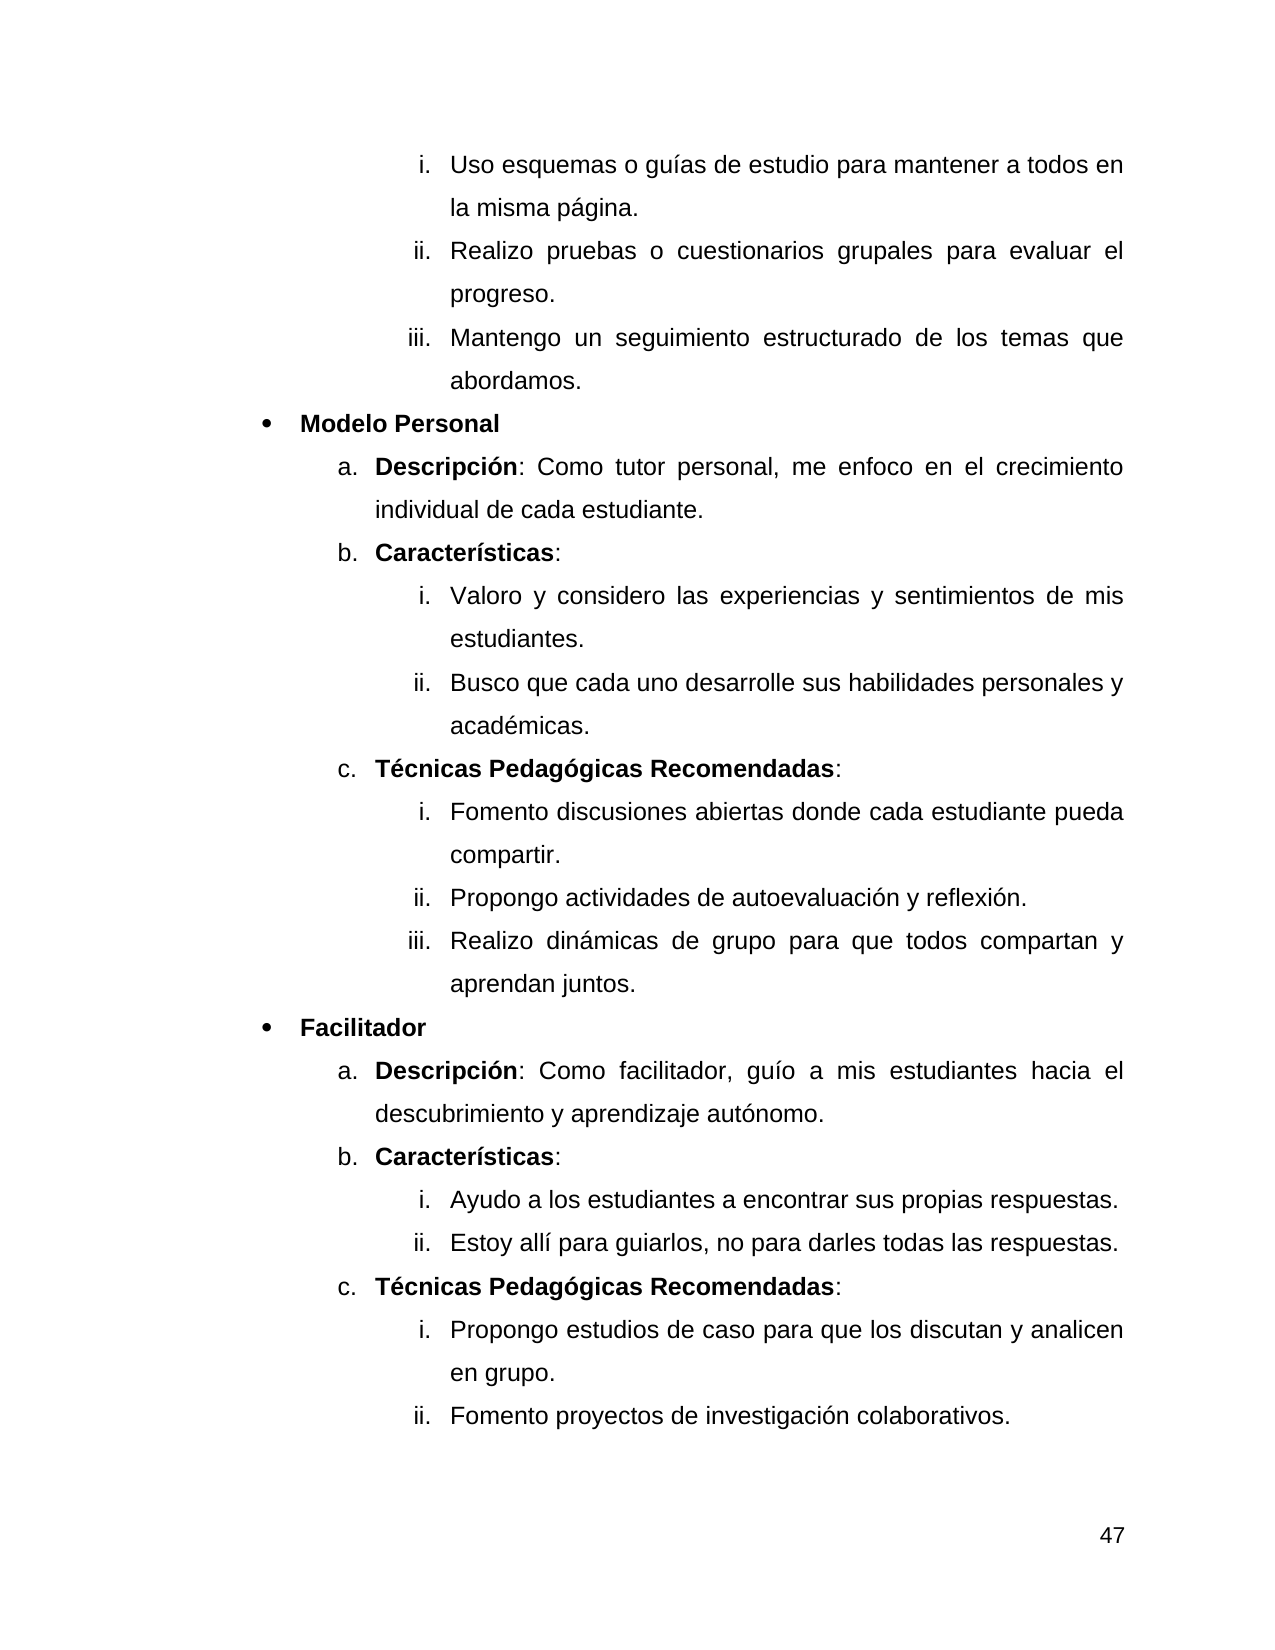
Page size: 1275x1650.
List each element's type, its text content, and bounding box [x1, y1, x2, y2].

list Realizo pruebas o cuestionarios grupales para evaluar el progreso. [431, 236, 1125, 308]
list Modelo Personal [262, 409, 1125, 438]
list Características: [337, 538, 1125, 567]
list Estoy allí para guiarlos, no para darles todas las respuestas. [431, 1228, 1125, 1257]
list Facilitador [262, 1013, 1125, 1041]
list Técnicas Pedagógicas Recomendadas: [337, 754, 1125, 783]
list Mantengo un seguimiento estructurado de los temas que abordamos. [431, 322, 1125, 394]
list Uso esquemas o guías de estudio para mantener a todos en la misma página. [431, 150, 1125, 222]
list Propongo estudios de caso para que los discutan y analicen en grupo. [431, 1314, 1125, 1386]
list Realizo dinámicas de grupo para que todos compartan y aprendan juntos. [431, 926, 1125, 998]
list Ayudo a los estudiantes a encontrar sus propias respuestas. [431, 1185, 1125, 1214]
list Fomento proyectos de investigación colaborativos. [431, 1401, 1125, 1429]
list Características: [337, 1142, 1125, 1171]
list Valoro y considero las experiencias y sentimientos de mis estudiantes. [431, 581, 1125, 653]
list Descripción: Como tutor personal, me enfoco en el crecimiento individual de cada estudiante. [337, 452, 1125, 524]
list Busco que cada uno desarrolle sus habilidades personales y académicas. [431, 668, 1125, 739]
list Fomento discusiones abiertas donde cada estudiante pueda compartir. [431, 797, 1125, 869]
list Propongo actividades de autoevaluación y reflexión. [431, 883, 1125, 912]
list Descripción: Como facilitador, guío a mis estudiantes hacia el descubrimiento y aprendizaje autónomo. [337, 1056, 1125, 1128]
list Técnicas Pedagógicas Recomendadas: [337, 1271, 1125, 1300]
